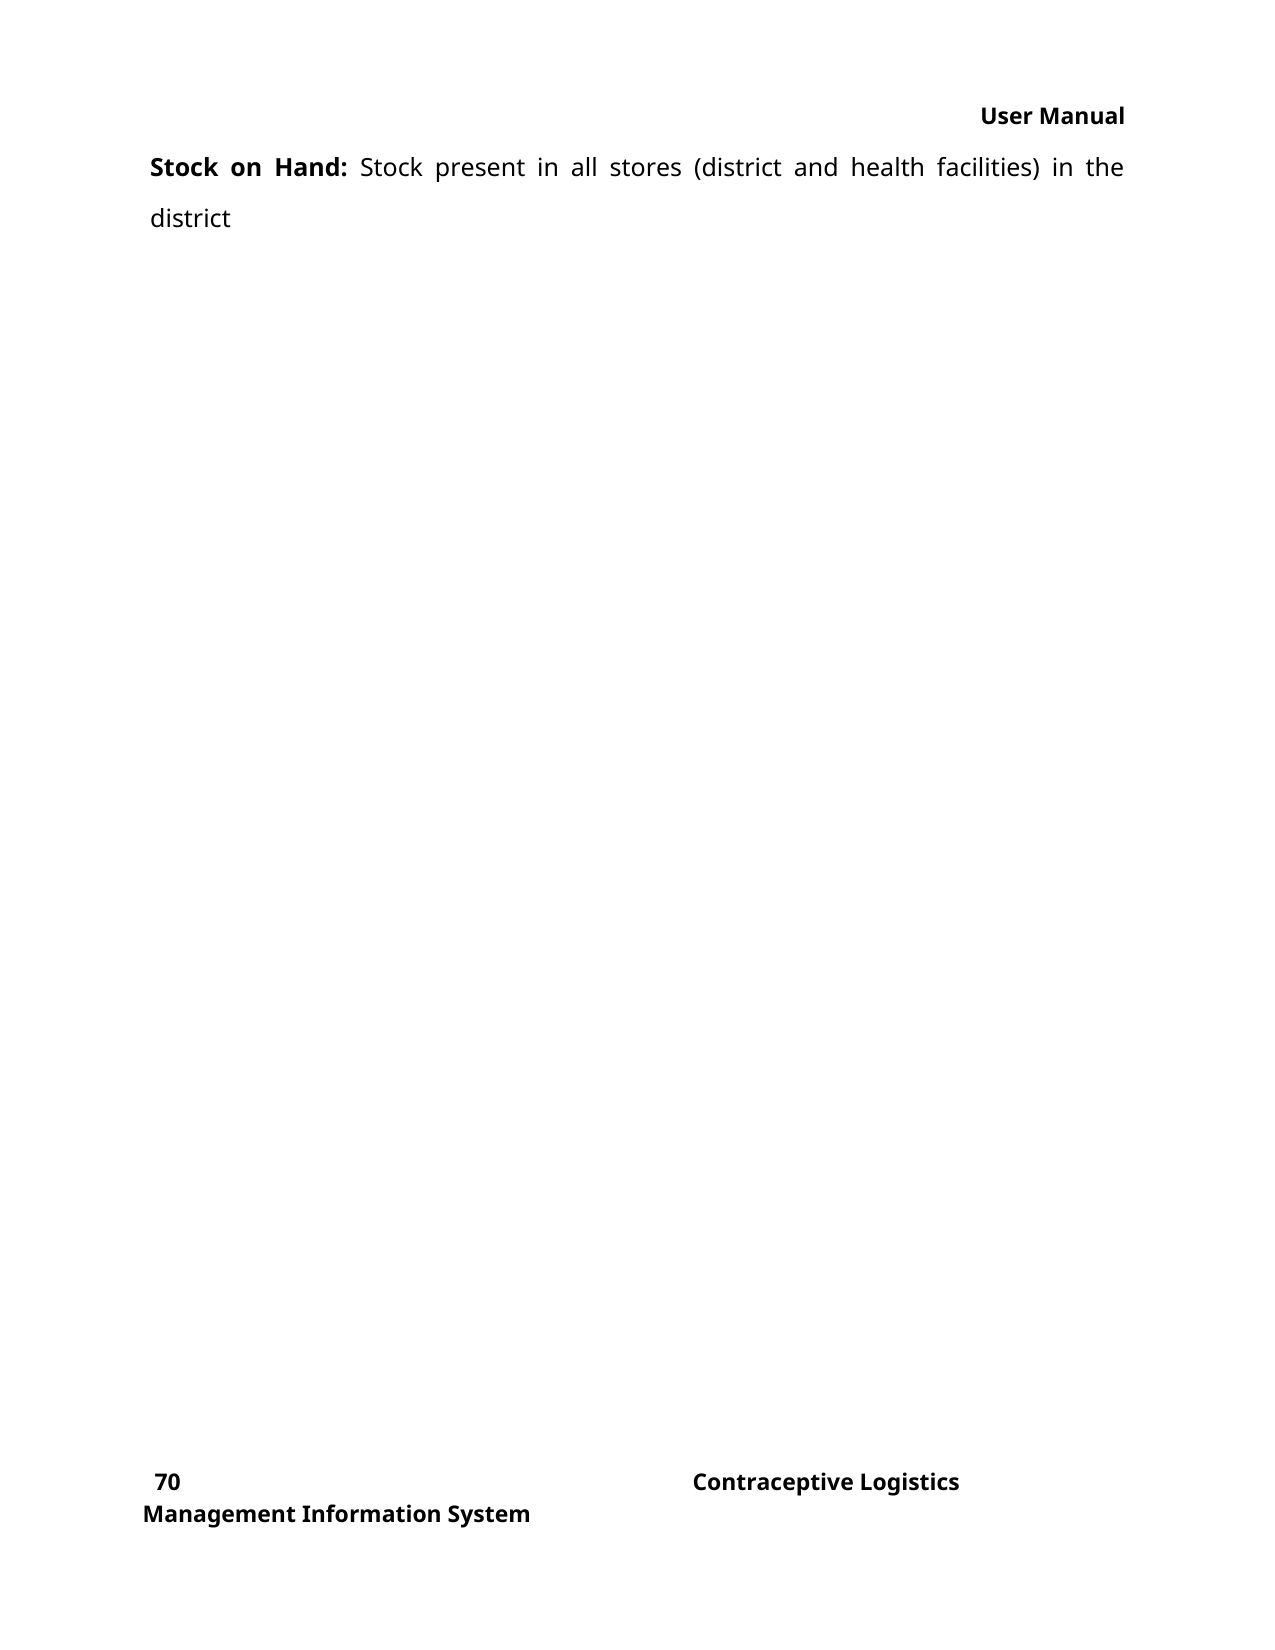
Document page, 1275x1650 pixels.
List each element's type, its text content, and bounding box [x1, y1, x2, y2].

text Stock on Hand: Stock present in all stores (district and health facilities) in the district [150, 150, 1125, 235]
